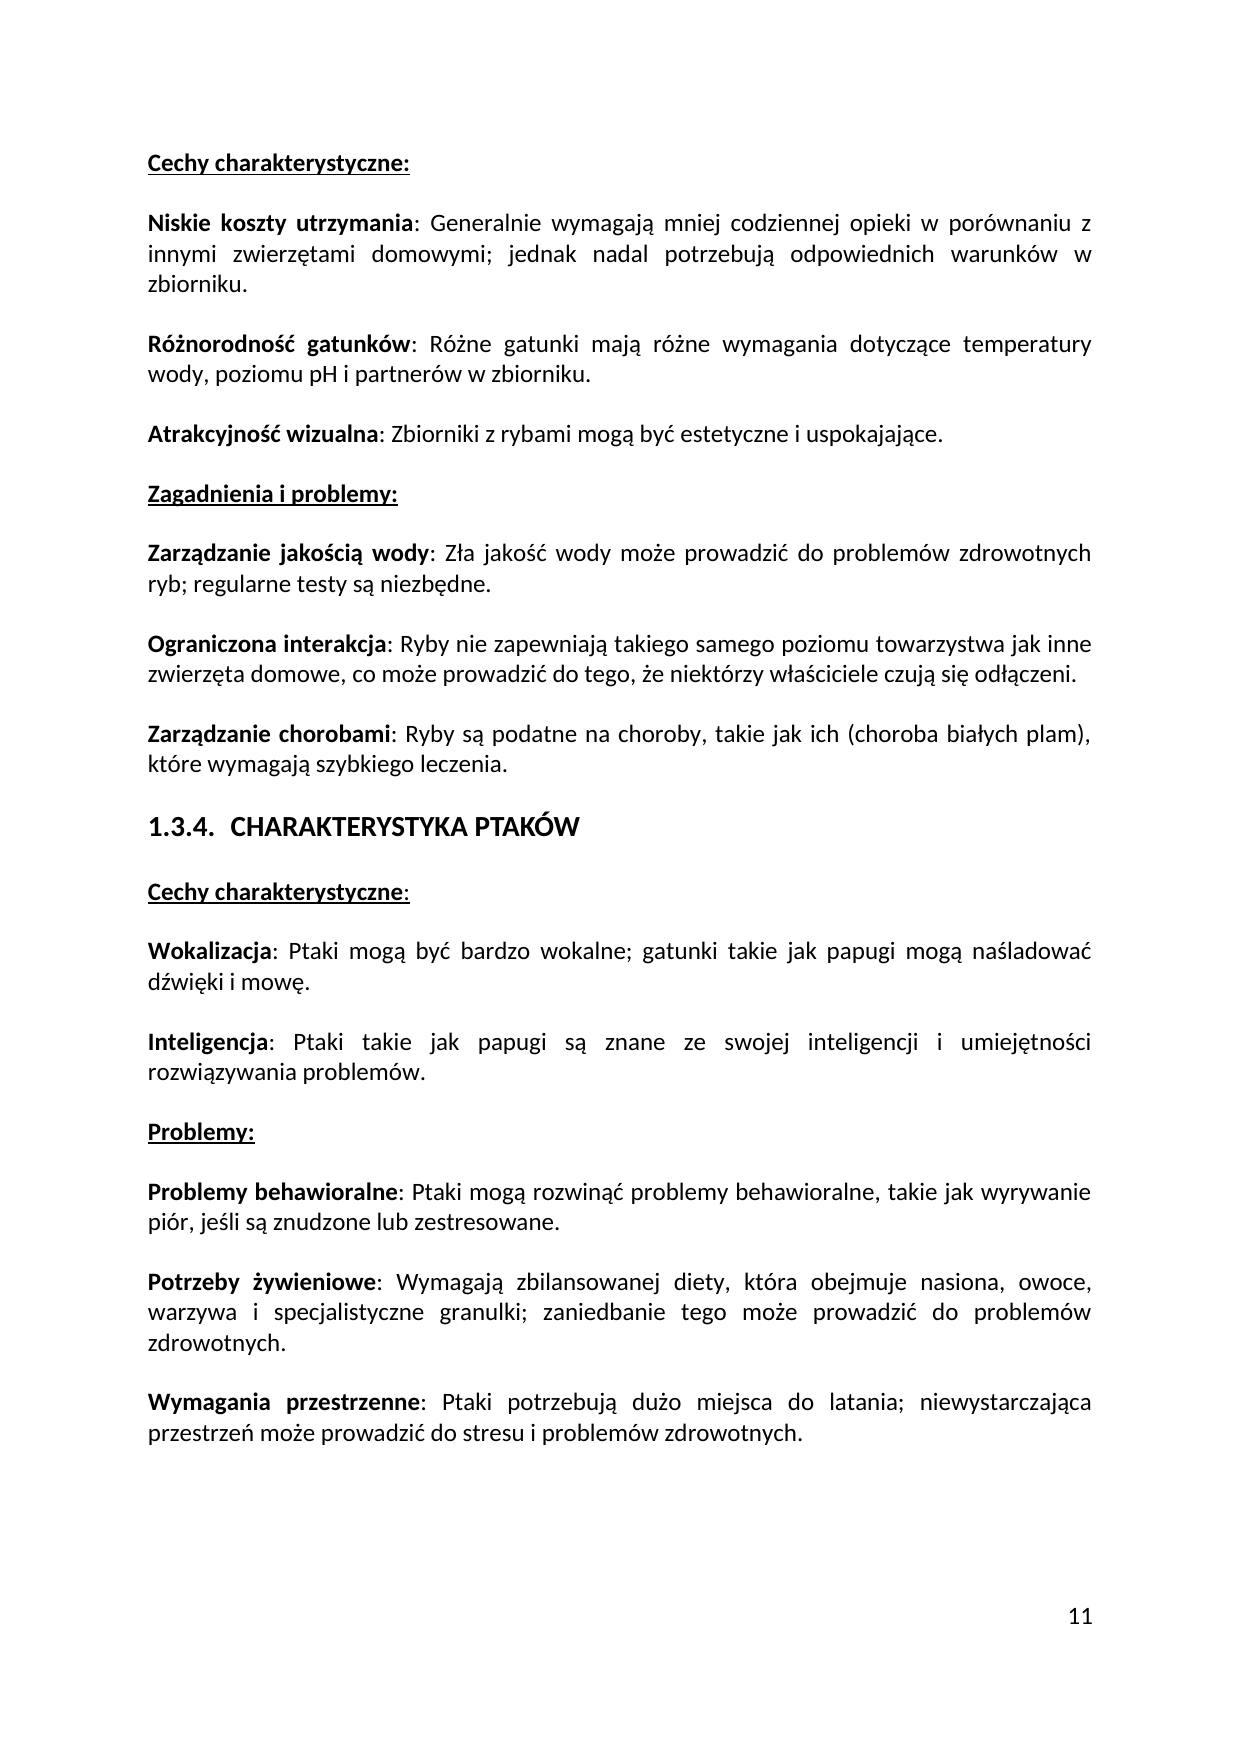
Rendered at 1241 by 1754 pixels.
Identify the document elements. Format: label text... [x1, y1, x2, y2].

text Ograniczona interakcja: Ryby nie zapewniają takiego samego poziomu towarzystwa jak inne zwierzęta domowe, co może prowadzić do tego, że niektórzy właściciele czują się odłączeni. [148, 628, 1093, 689]
text Cechy charakterystyczne: [148, 876, 1093, 906]
text Atrakcyjność wizualna: Zbiorniki z rybami mogą być estetyczne i uspokajające. [148, 418, 1093, 449]
text Wymagania przestrzenne: Ptaki potrzebują dużo miejsca do latania; niewystarczająca przestrzeń może prowadzić do stresu i problemów zdrowotnych. [148, 1387, 1093, 1448]
text Inteligencja: Ptaki takie jak papugi są znane ze swojej inteligencji i umiejętności rozwiązywania problemów. [148, 1026, 1093, 1087]
text Problemy behawioralne: Ptaki mogą rozwinąć problemy behawioralne, takie jak wyrywanie piór, jeśli są znudzone lub zestresowane. [148, 1176, 1093, 1237]
text Zarządzanie chorobami: Ryby są podatne na choroby, takie jak ich (choroba białych plam), które wymagają szybkiego leczenia. [148, 718, 1093, 779]
text Różnorodność gatunków: Różne gatunki mają różne wymagania dotyczące temperatury wody, poziomu pH i partnerów w zbiorniku. [148, 328, 1093, 389]
text Cechy charakterystyczne: [148, 148, 1093, 178]
text Problemy: [148, 1116, 1093, 1146]
text Niskie koszty utrzymania: Generalnie wymagają mniej codziennej opieki w porównaniu z innymi zwierzętami domowymi; jednak nadal potrzebują odpowiednich warunków w zbiorniku. [148, 207, 1093, 299]
text Zarządzanie jakością wody: Zła jakość wody może prowadzić do problemów zdrowotnych ryb; regularne testy są niezbędne. [148, 538, 1093, 599]
subtitle CHARAKTERYSTYKA PTAKÓW [148, 808, 1093, 844]
text Wokalizacja: Ptaki mogą być bardzo wokalne; gatunki takie jak papugi mogą naśladować dźwięki i mowę. [148, 936, 1093, 997]
text Zagadnienia i problemy: [148, 478, 1093, 508]
text Potrzeby żywieniowe: Wymagają zbilansowanej diety, która obejmuje nasiona, owoce, warzywa i specjalistyczne granulki; zaniedbanie tego może prowadzić do problemów zdrowotnych. [148, 1266, 1093, 1357]
